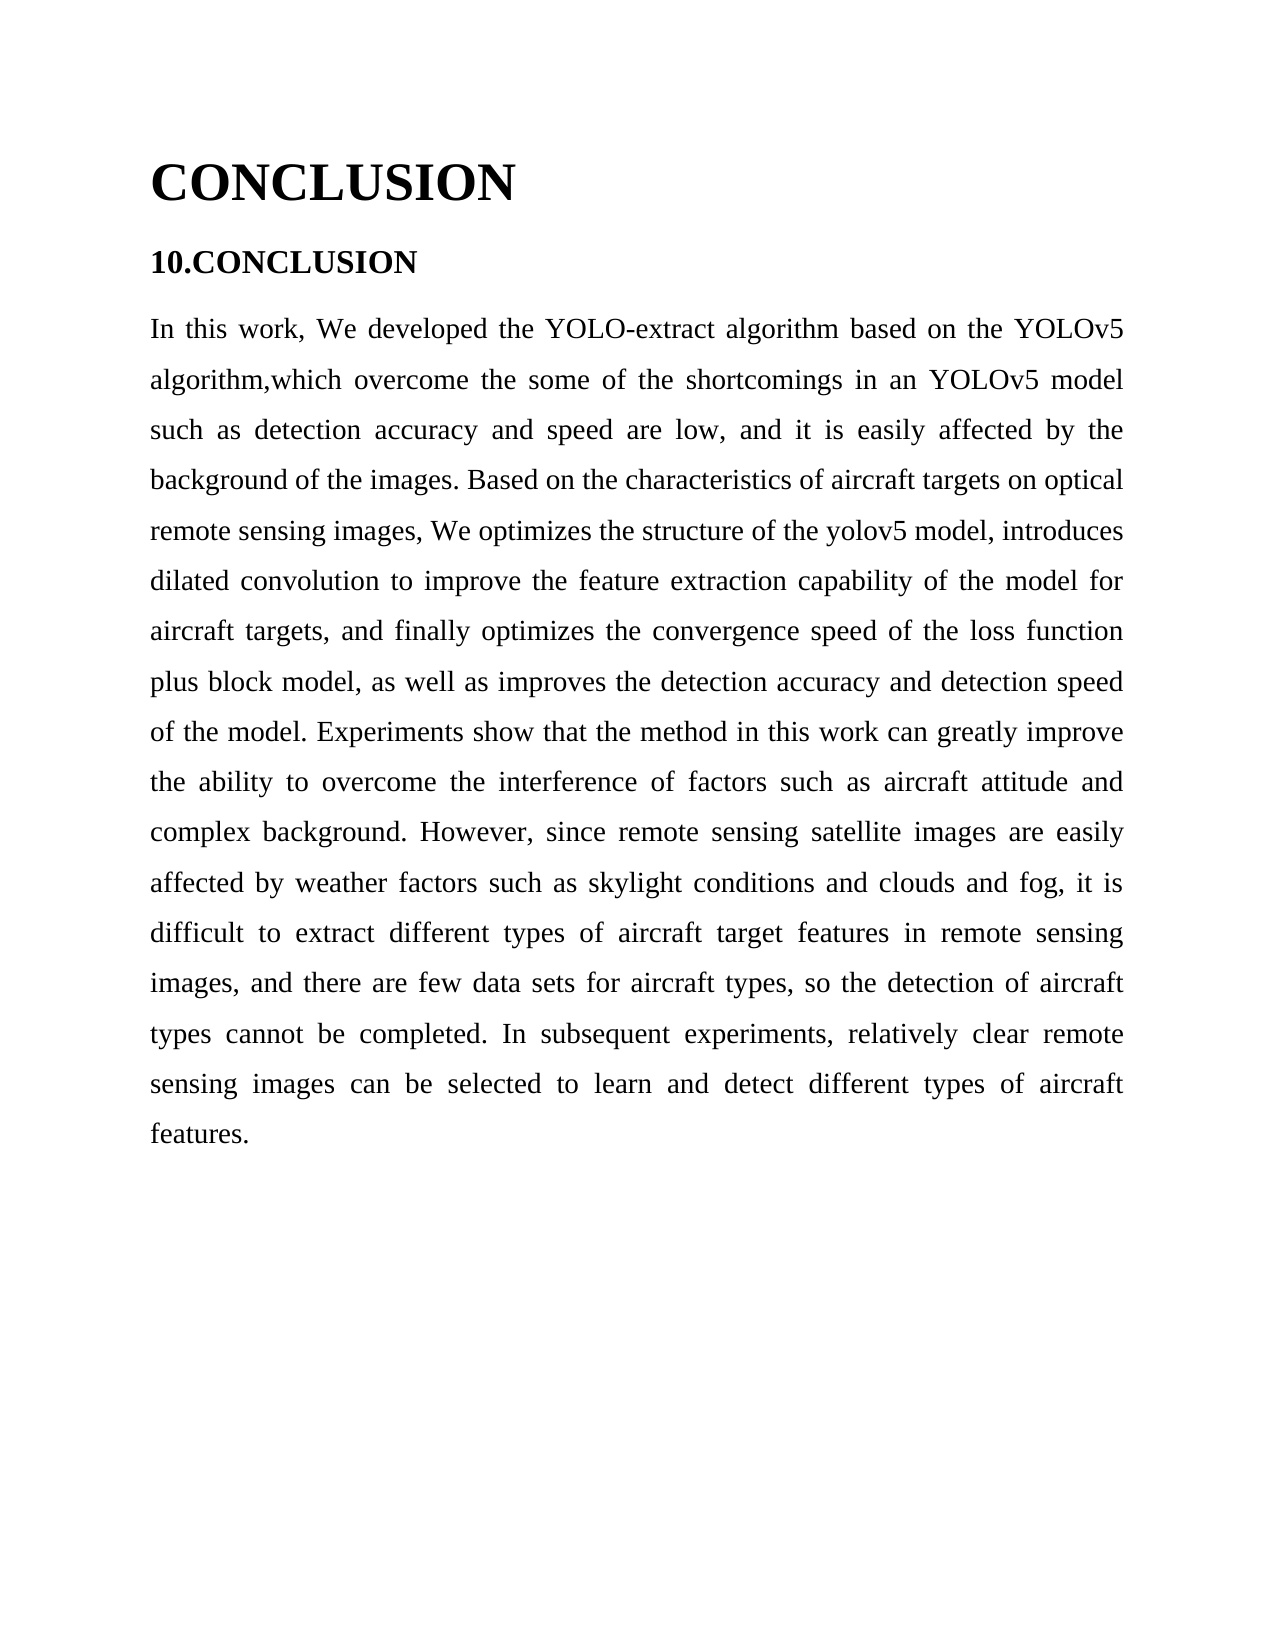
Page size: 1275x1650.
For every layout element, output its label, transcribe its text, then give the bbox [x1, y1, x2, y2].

text CONCLUSION [150, 150, 1125, 212]
text In this work, We developed the YOLO-extract algorithm based on the YOLOv5 algorithm,which overcome the some of the shortcomings in an YOLOv5 model such as detection accuracy and speed are low, and it is easily affected by the background of the images. Based on the characteristics of aircraft targets on optical remote sensing images, We optimizes the structure of the yolov5 model, introduces dilated convolution to improve the feature extraction capability of the model for aircraft targets, and finally optimizes the convergence speed of the loss function plus block model, as well as improves the detection accuracy and detection speed of the model. Experiments show that the method in this work can greatly improve the ability to overcome the interference of factors such as aircraft attitude and complex background. However, since remote sensing satellite images are easily affected by weather factors such as skylight conditions and clouds and fog, it is difficult to extract different types of aircraft target features in remote sensing images, and there are few data sets for aircraft types, so the detection of aircraft types cannot be completed. In subsequent experiments, relatively clear remote sensing images can be selected to learn and detect different types of aircraft features. [150, 311, 1125, 1150]
text 10.CONCLUSION [150, 242, 1125, 281]
